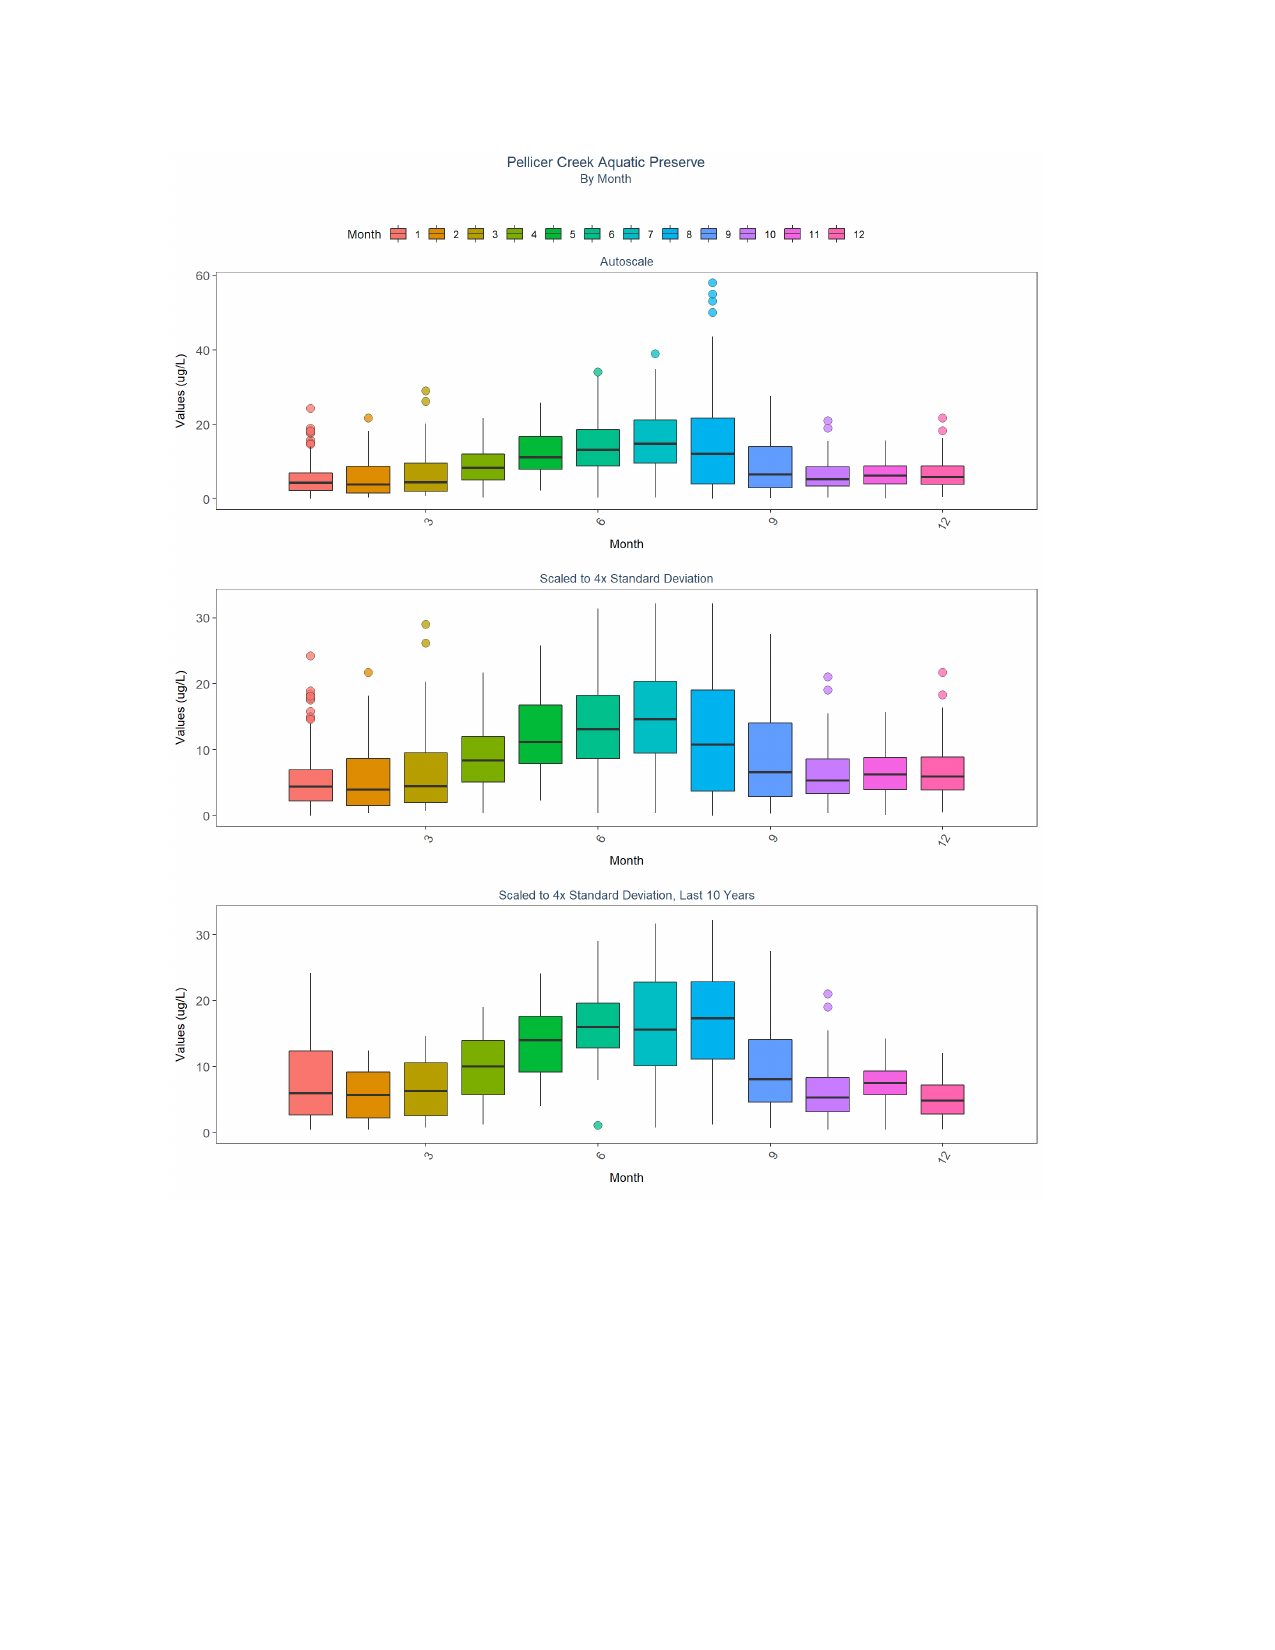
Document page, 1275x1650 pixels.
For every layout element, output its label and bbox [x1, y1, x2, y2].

picture [168, 150, 1044, 1200]
